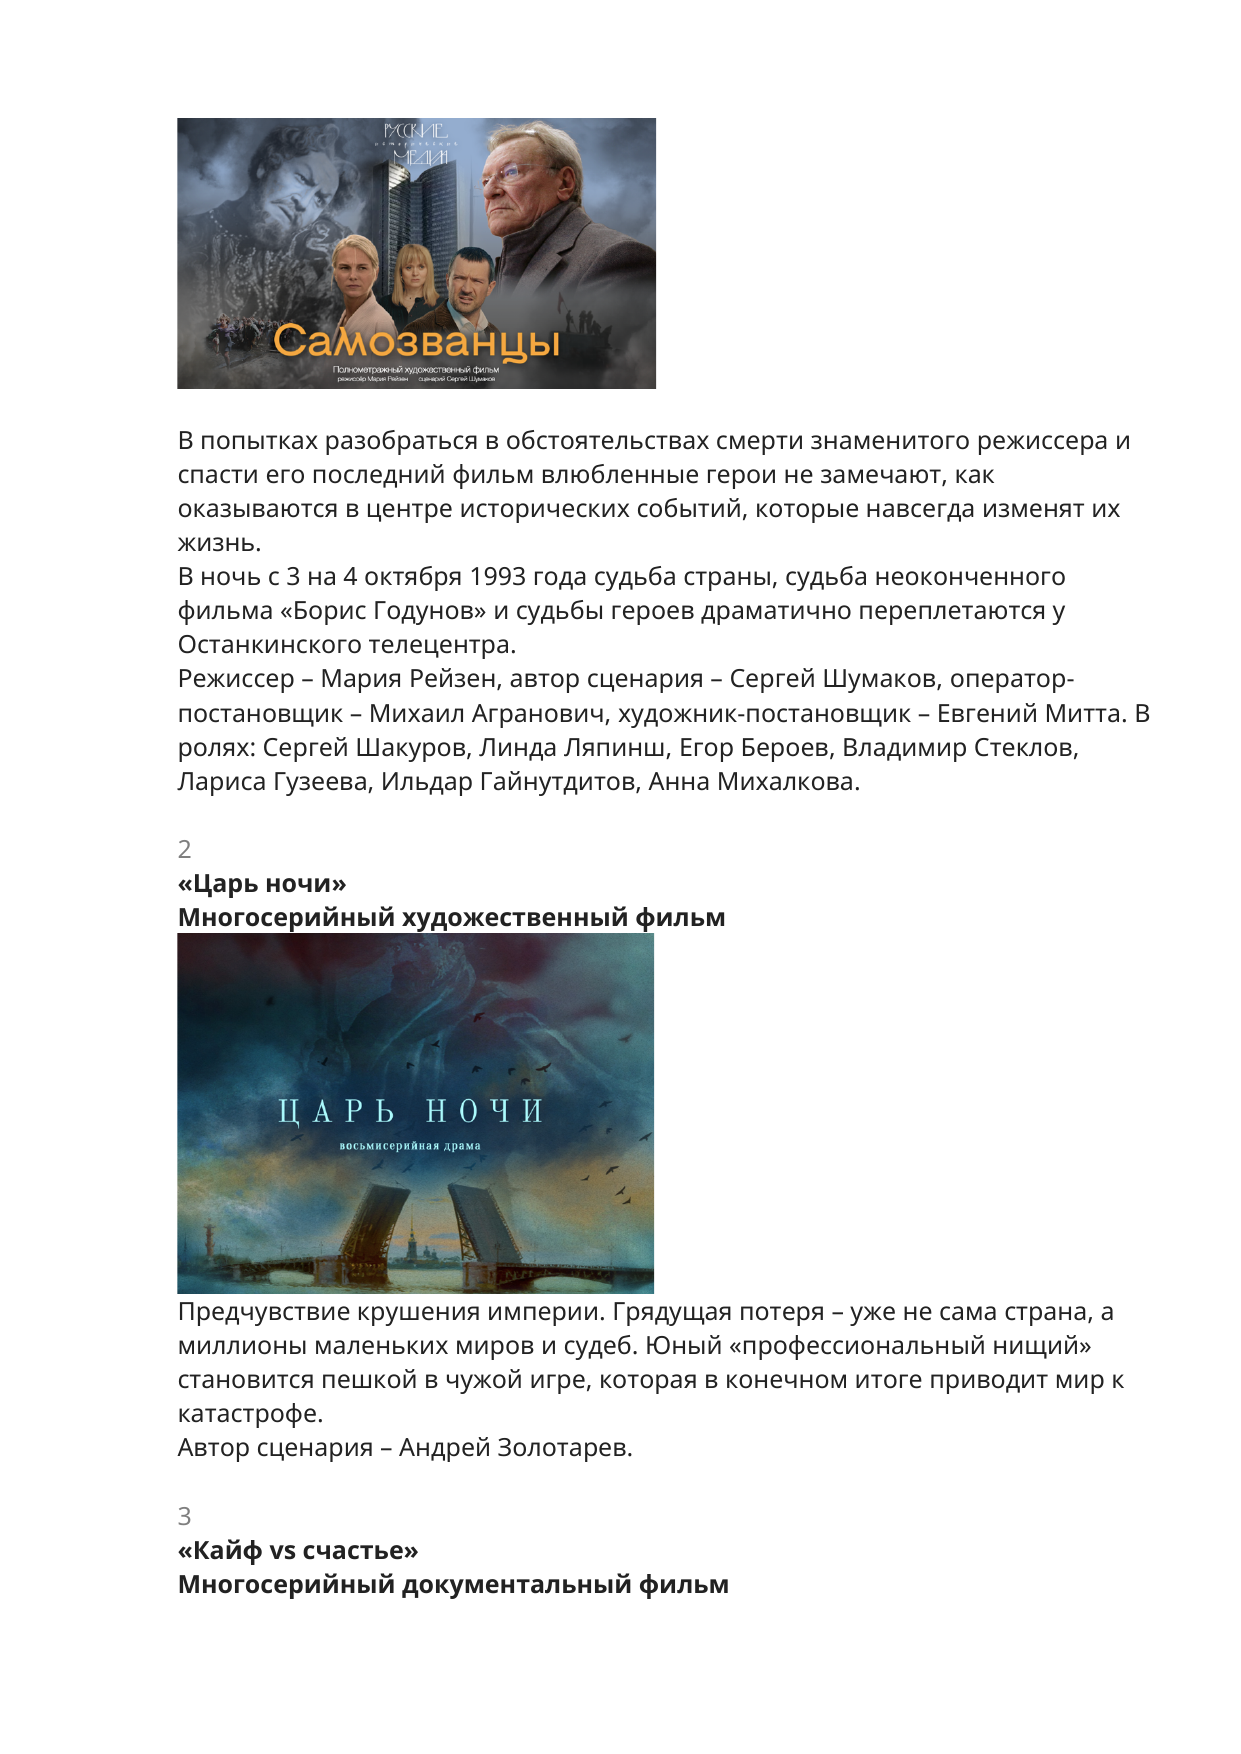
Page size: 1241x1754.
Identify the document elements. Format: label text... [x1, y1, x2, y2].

text В ночь с 3 на 4 октября 1993 года судьба страны, судьба неоконченного фильма «Борис Годунов» и судьбы героев драматично переплетаются у Останкинского телецентра. [177, 559, 1152, 661]
text Режиссер – Мария Рейзен, автор сценария – Сергей Шумаков, оператор-постановщик – Михаил Агранович, художник-постановщик – Евгений Митта. В ролях: Сергей Шакуров, Линда Ляпинш, Егор Бероев, Владимир Стеклов, Лариса Гузеева, Ильдар Гайнутдитов, Анна Михалкова. [177, 661, 1152, 797]
text 2 [177, 831, 1152, 866]
text Многосерийный документальный фильм [177, 1566, 1152, 1600]
text Многосерийный художественный фильм [177, 899, 1152, 934]
picture [177, 118, 657, 389]
picture [177, 933, 655, 1294]
text «Царь ночи» [177, 866, 1152, 899]
text Автор сценария – Андрей Золотарев. [177, 1430, 1152, 1464]
text «Кайф vs счастье» [177, 1532, 1152, 1566]
text В попытках разобраться в обстоятельствах смерти знаменитого режиссера и спасти его последний фильм влюбленные герои не замечают, как оказываются в центре исторических событий, которые навсегда изменят их жизнь. [177, 423, 1152, 559]
text Предчувствие крушения империи. Грядущая потеря – уже не сама страна, а миллионы маленьких миров и судеб. Юный «профессиональный нищий» становится пешкой в чужой игре, которая в конечном итоге приводит мир к катастрофе. [177, 1294, 1152, 1430]
text 3 [177, 1498, 1152, 1532]
